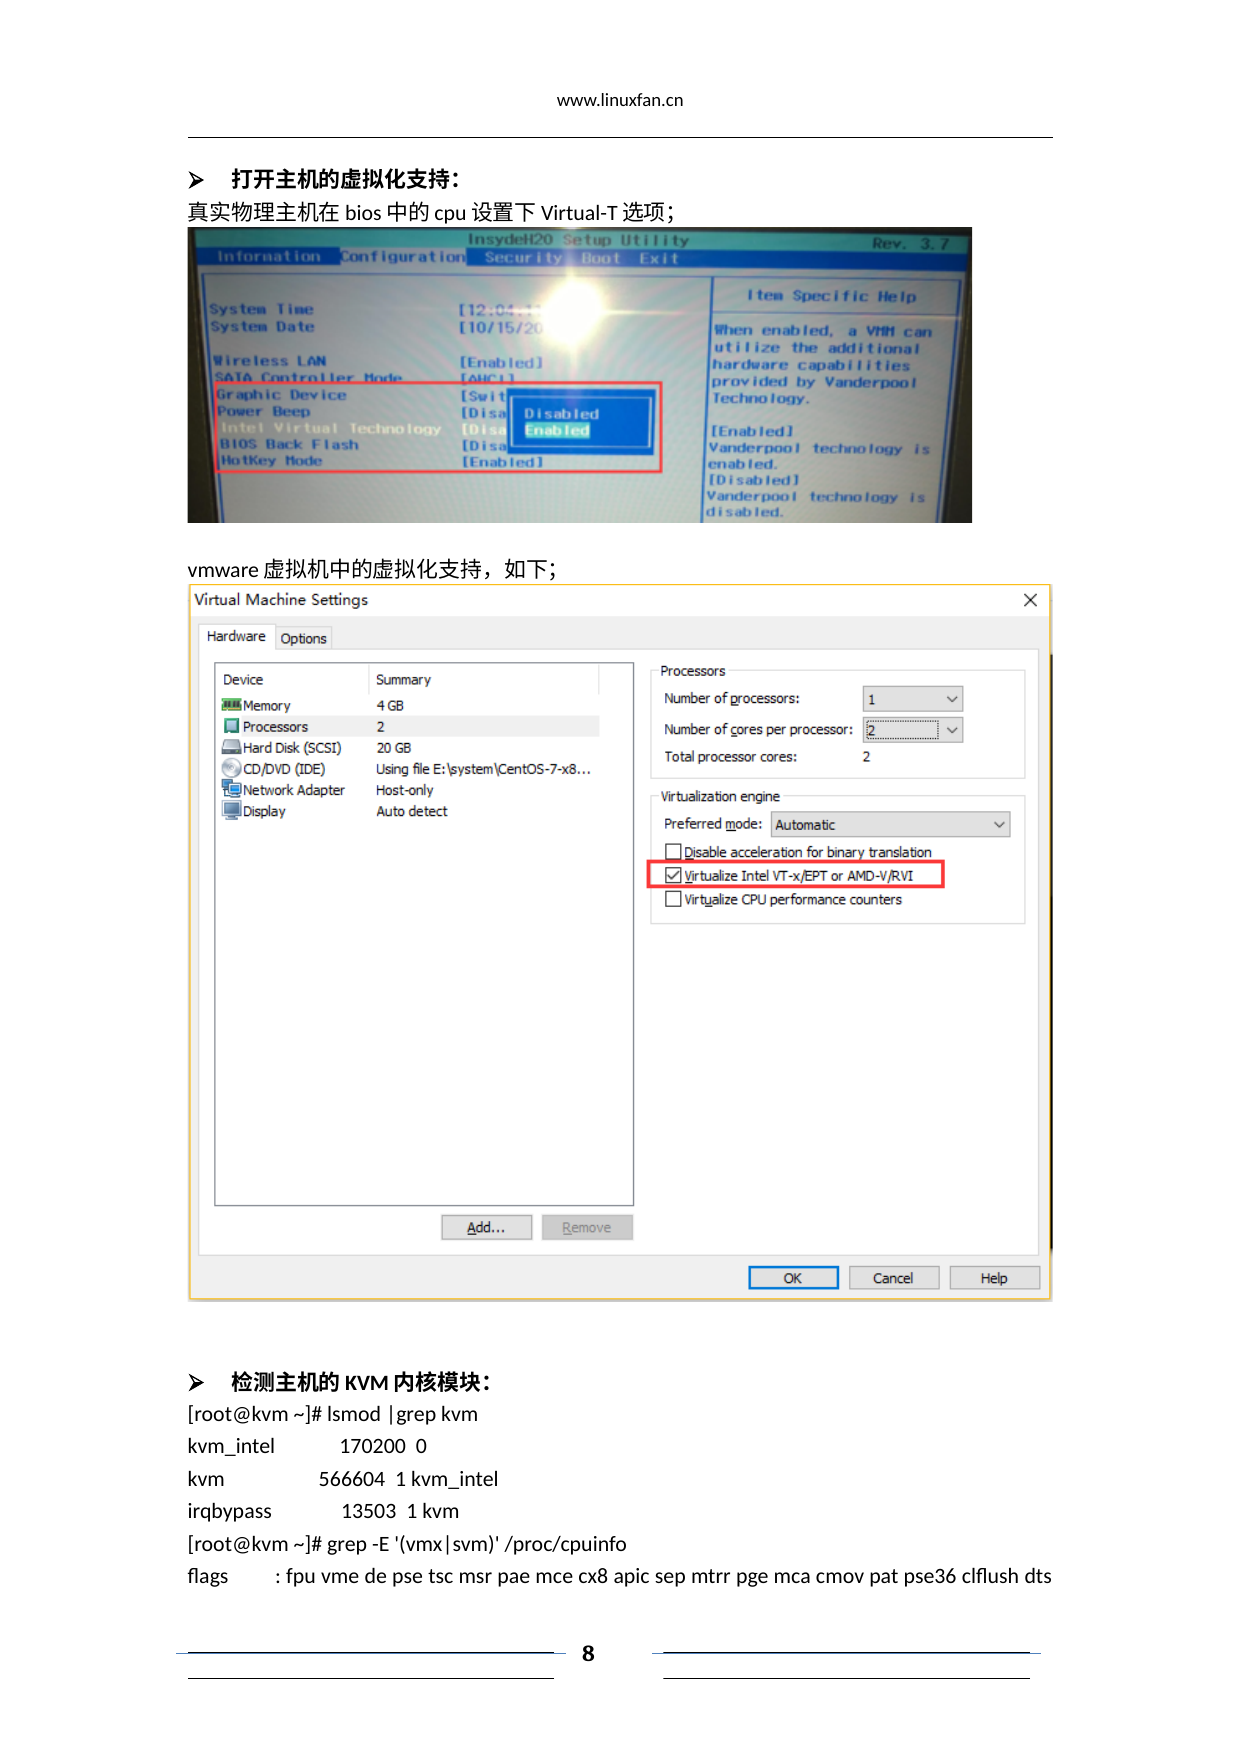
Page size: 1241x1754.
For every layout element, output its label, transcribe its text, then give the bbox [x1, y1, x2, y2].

text irqbypass 13503 1 kvm [187, 1494, 1053, 1527]
picture [187, 227, 973, 523]
picture [187, 584, 1053, 1302]
text 真实物理主机在bios中的cpu设置下Virtual-T选项； [187, 194, 1053, 227]
text [root@kvm ~]# lsmod |grep kvm [187, 1397, 1053, 1429]
list 检测主机的KVM内核模块： [187, 1364, 1053, 1397]
list 打开主机的虚拟化支持： [187, 162, 1053, 194]
text kvm 566604 1 kvm_intel [187, 1462, 1053, 1494]
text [187, 1559, 1053, 1592]
text vmware虚拟机中的虚拟化支持，如下； [187, 552, 1053, 584]
text kvm_intel 170200 0 [187, 1429, 1053, 1462]
text [root@kvm ~]# grep -E '(vmx|svm)' /proc/cpuinfo [187, 1527, 1053, 1559]
